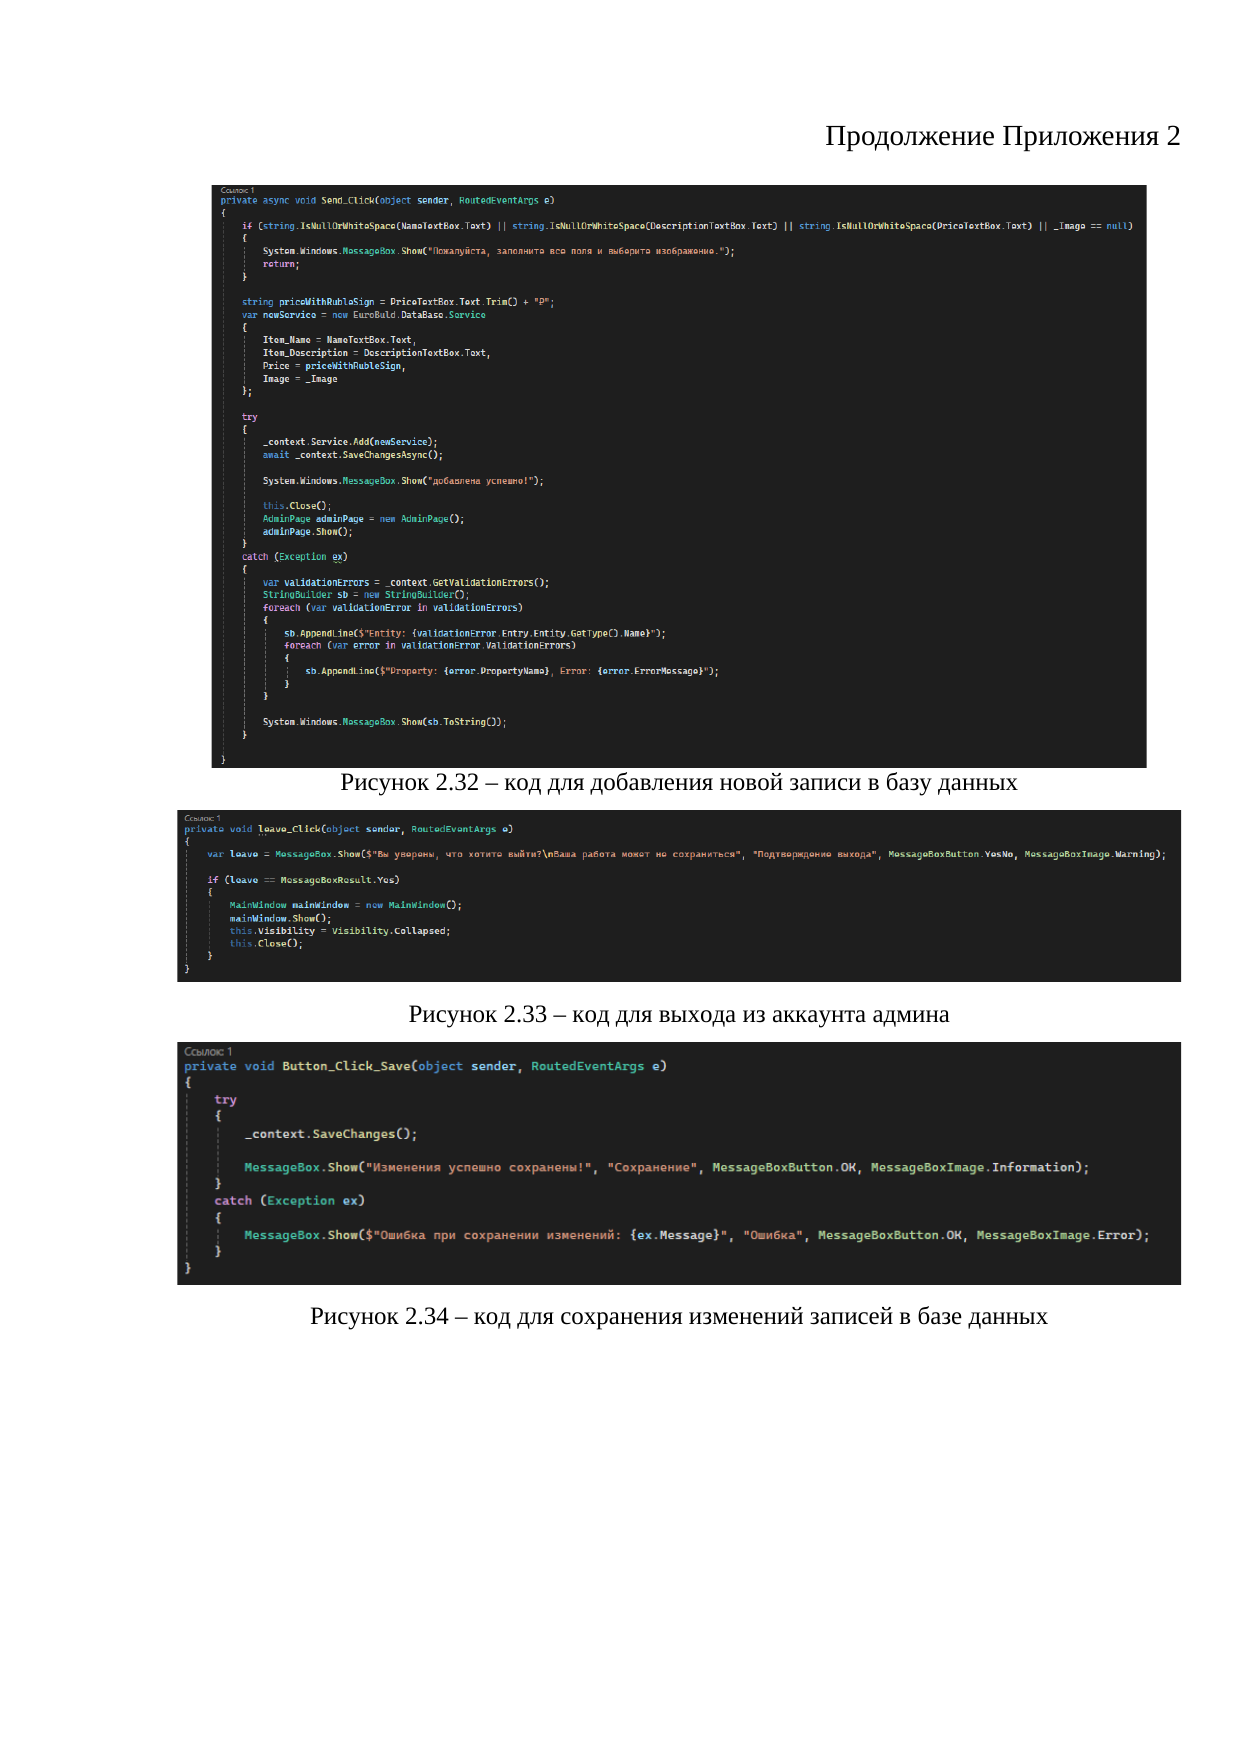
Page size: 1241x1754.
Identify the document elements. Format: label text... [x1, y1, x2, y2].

picture [177, 810, 1182, 982]
text Рисунок 2.33 – код для выхода из аккаунта админа [177, 999, 1181, 1028]
text Рисунок 2.34 – код для сохранения изменений записей в базе данных [177, 1301, 1181, 1330]
text Рисунок 2.32 – код для добавления новой записи в базу данных [177, 767, 1181, 796]
picture [211, 185, 1147, 768]
picture [177, 1042, 1182, 1285]
text Продолжение Приложения 2 [177, 118, 1181, 152]
